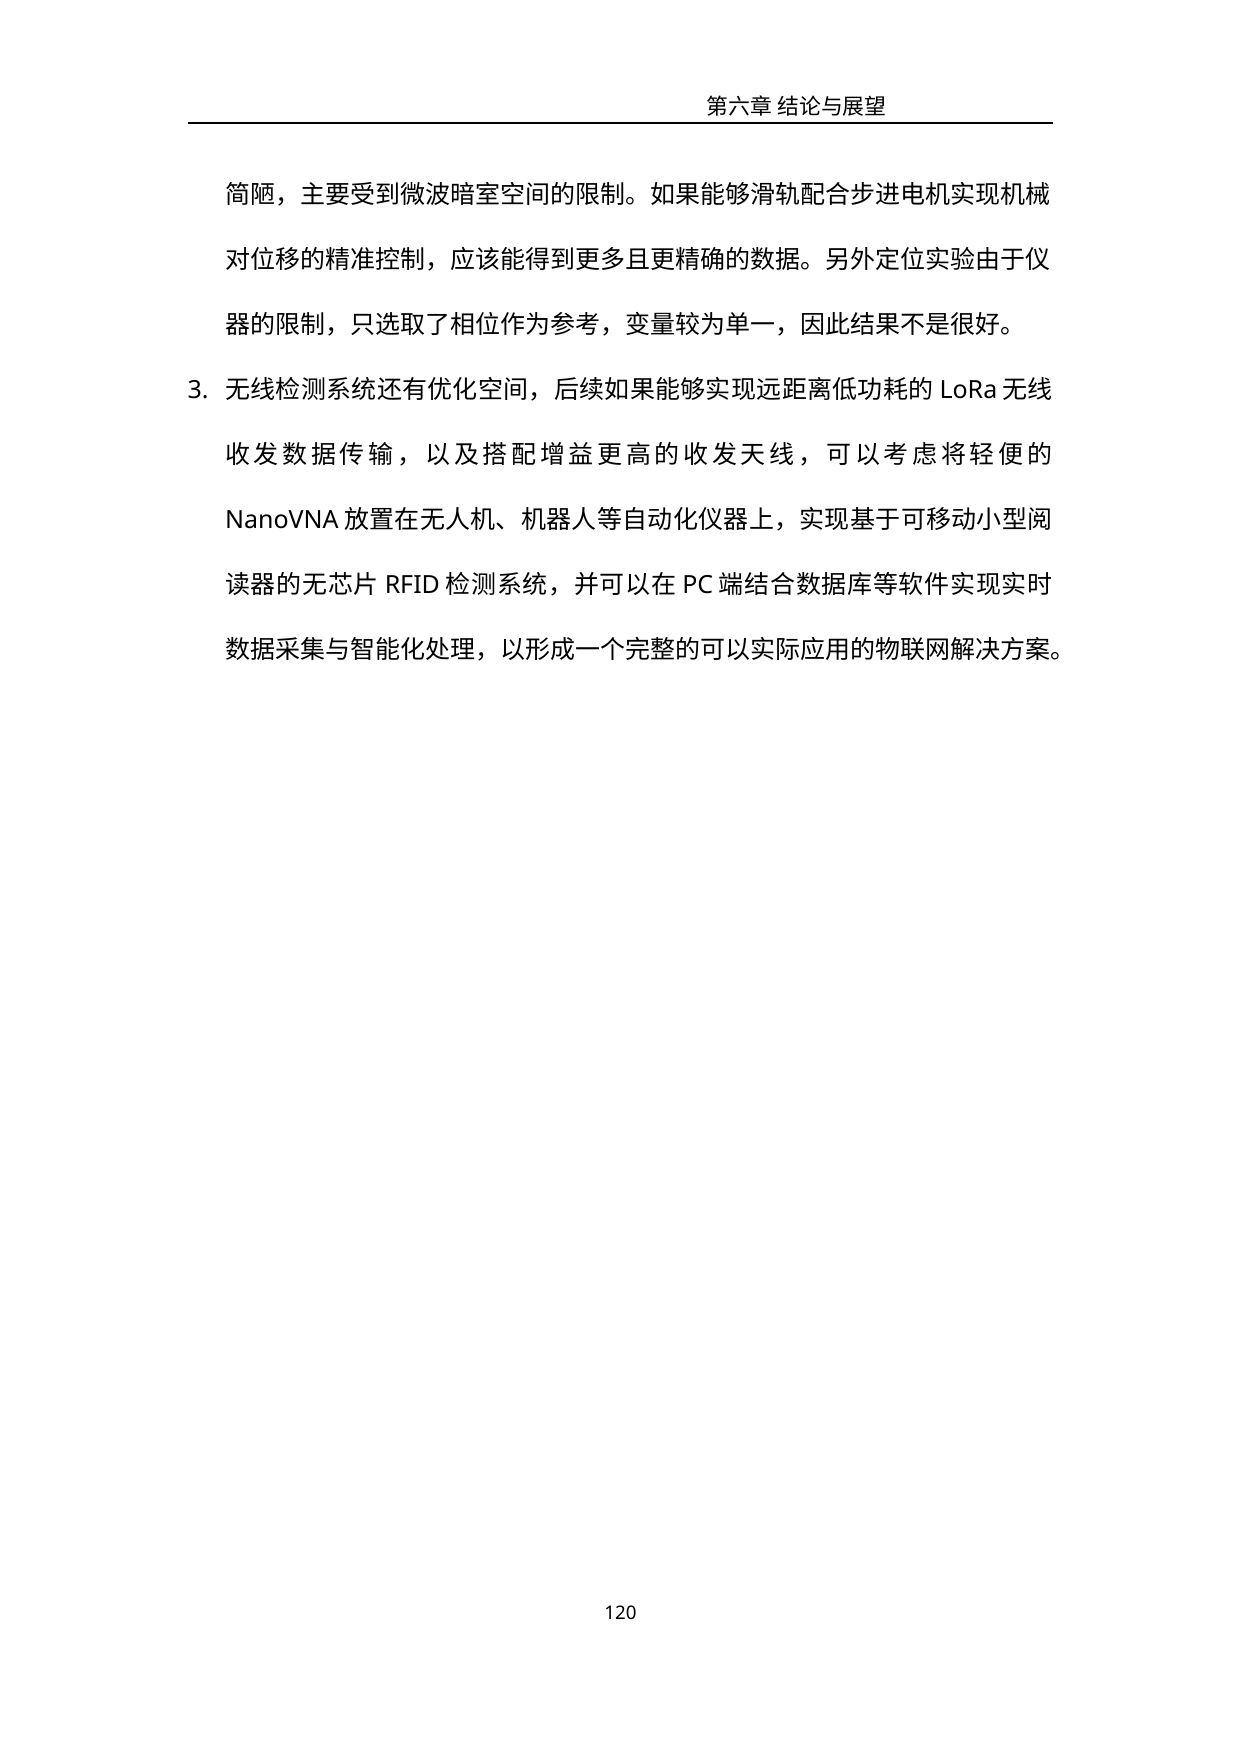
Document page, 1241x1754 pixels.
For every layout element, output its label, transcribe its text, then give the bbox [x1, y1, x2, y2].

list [187, 160, 1053, 355]
list 无线检测系统还有优化空间，后续如果能够实现远距离低功耗的LoRa无线收发数据传输，以及搭配增益更高的收发天线，可以考虑将轻便的NanoVNA放置在无人机、机器人等自动化仪器上，实现基于可移动小型阅读器的无芯片RFID检测系统，并可以在PC端结合数据库等软件实现实时数据采集与智能化处理，以形成一个完整的可以实际应用的物联网解决方案。 [187, 355, 1053, 680]
